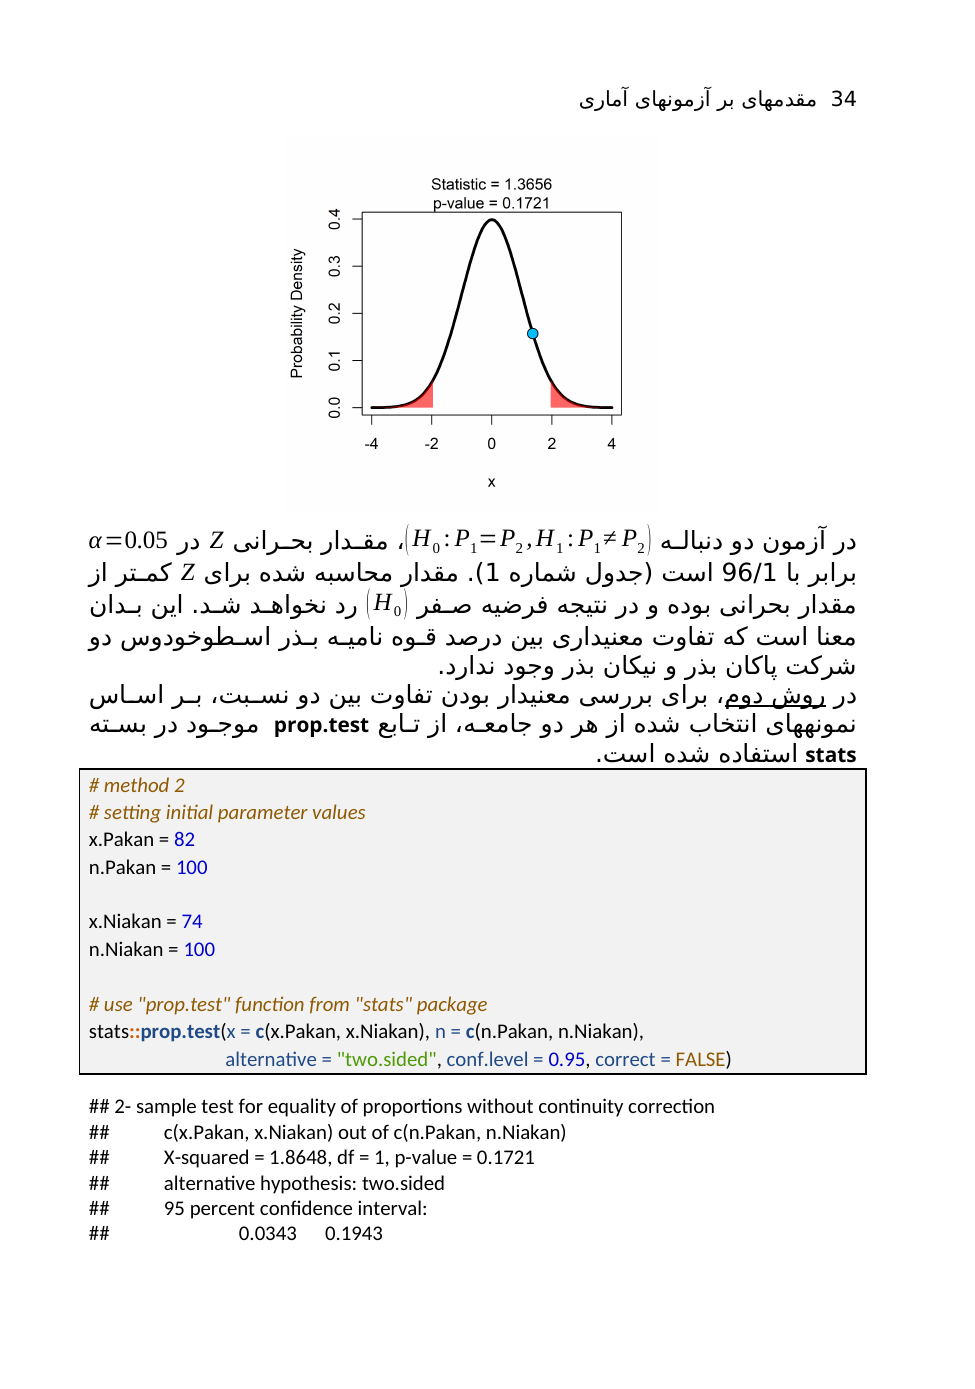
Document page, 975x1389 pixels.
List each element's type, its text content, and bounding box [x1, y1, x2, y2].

text در روش دوم، برای بررسی معنی‏دار بودن تفاوت بین دو نسبت، بر اساس نمونه‏های انتخاب شده از هر دو جامعه، از تابع prop.test موجود در بسته stats استفاده شده است. [89, 680, 857, 768]
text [89, 1093, 857, 1246]
text در آزمون دو دنباله ، مقدار بحرانی در برابر با 96/1 است (جدول شماره 1). مقدار محاسبه شده برای کمتر از مقدار بحرانی بوده و در نتیجه فرضیه صفر رد نخواهد شد. این بدان معنا است که تفاوت معنی‏داری بین درصد قوه نامیه بذر اسطوخودوس دو شرکت پاکان بذر و نیکان بذر وجود ندارد. [89, 523, 857, 680]
text # method 2 # setting initial parameter values x.Pakan = 82 n.Pakan = 100 x.Niakan = 74 n.Niakan = 100 # use "prop.test" function from "stats" package stats::prop.test(x = c(x.Pakan, x.Niakan), n = c(n.Pakan, n.Niakan), alternative = "two.sided", conf.level = 0.95, correct = FALSE) [80, 770, 865, 1073]
picture [285, 135, 661, 511]
